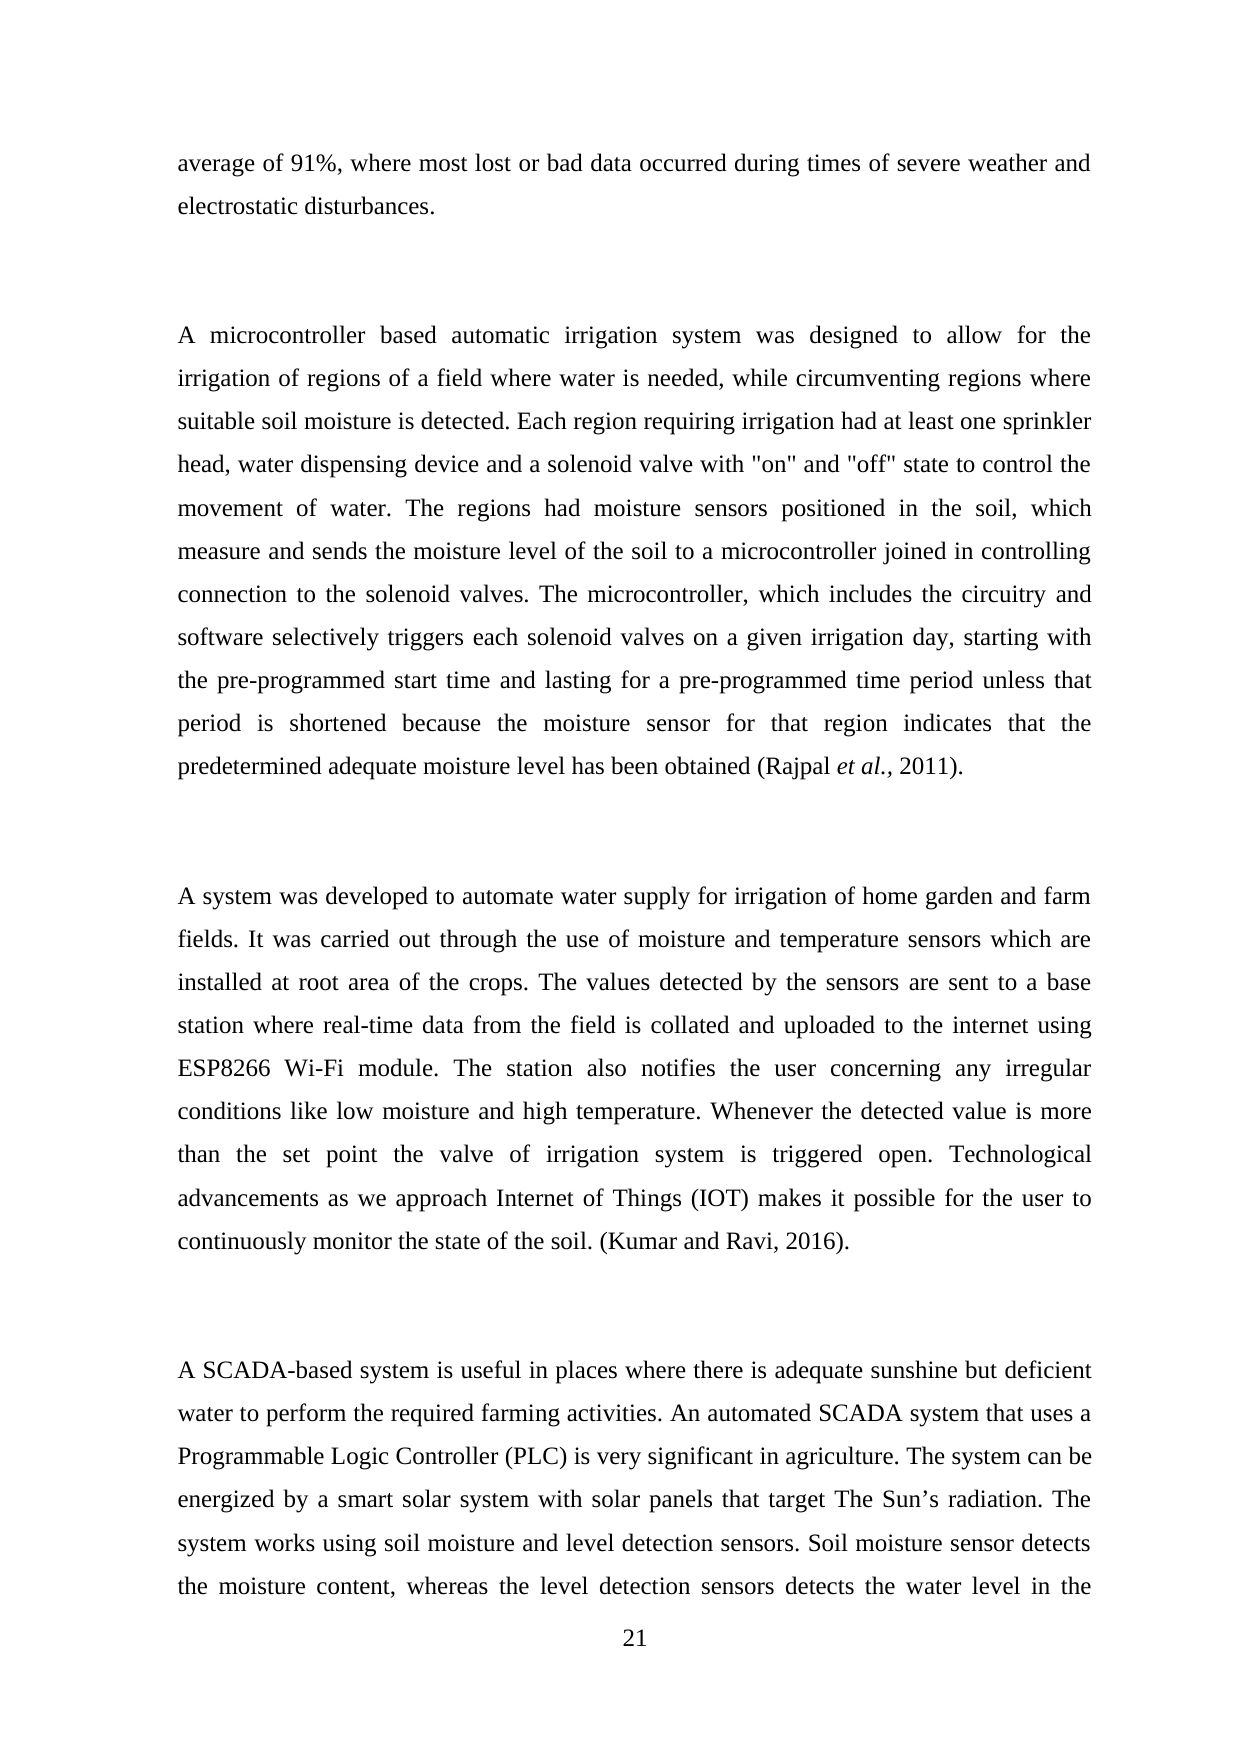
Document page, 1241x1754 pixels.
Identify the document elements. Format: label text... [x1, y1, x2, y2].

text A system was developed to automate water supply for irrigation of home garden and farm fields. It was carried out through the use of moisture and temperature sensors which are installed at root area of the crops. The values detected by the sensors are sent to a base station where real-time data from the field is collated and uploaded to the internet using ESP8266 Wi-Fi module. The station also notifies the user concerning any irregular conditions like low moisture and high temperature. Whenever the detected value is more than the set point the valve of irrigation system is triggered open. Technological advancements as we approach Internet of Things (IOT) makes it possible for the user to continuously monitor the state of the soil. (Kumar and Ravi, 2016). [177, 881, 1092, 1254]
text A microcontroller based automatic irrigation system was designed to allow for the irrigation of regions of a field where water is needed, while circumventing regions where suitable soil moisture is detected. Each region requiring irrigation had at least one sprinkler head, water dispensing device and a solenoid valve with "on" and "off" state to control the movement of water. The regions had moisture sensors positioned in the soil, which measure and sends the moisture level of the soil to a microcontroller joined in controlling connection to the solenoid valves. The microcontroller, which includes the circuitry and software selectively triggers each solenoid valves on a given irrigation day, starting with the pre-programmed start time and lasting for a pre-programmed time period unless that period is shortened because the moisture sensor for that region indicates that the predetermined adequate moisture level has been obtained (Rajpal et al., 2011). [177, 320, 1092, 780]
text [177, 148, 1092, 219]
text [177, 1355, 1092, 1599]
